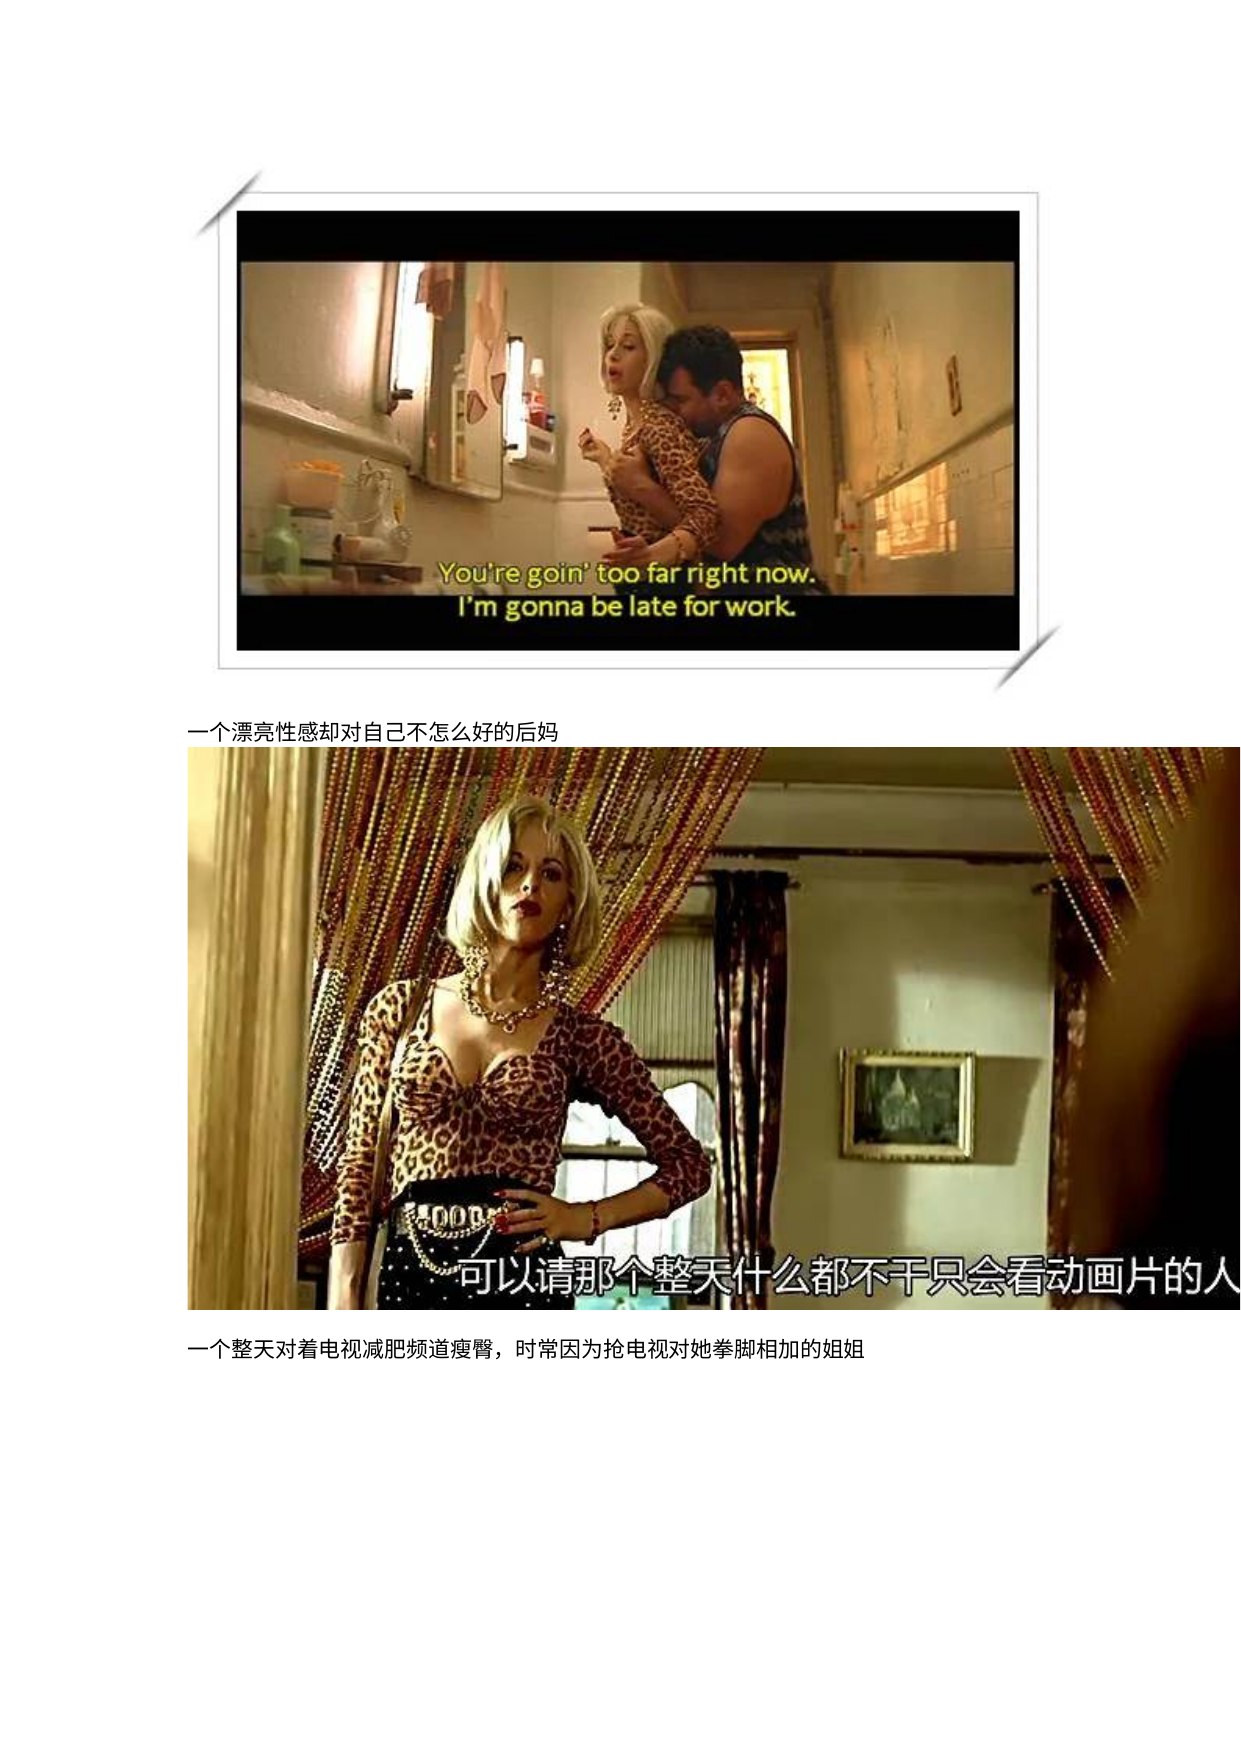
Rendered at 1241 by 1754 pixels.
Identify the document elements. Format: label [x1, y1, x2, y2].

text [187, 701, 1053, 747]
picture [187, 747, 1241, 1310]
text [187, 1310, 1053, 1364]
picture [187, 162, 1070, 701]
